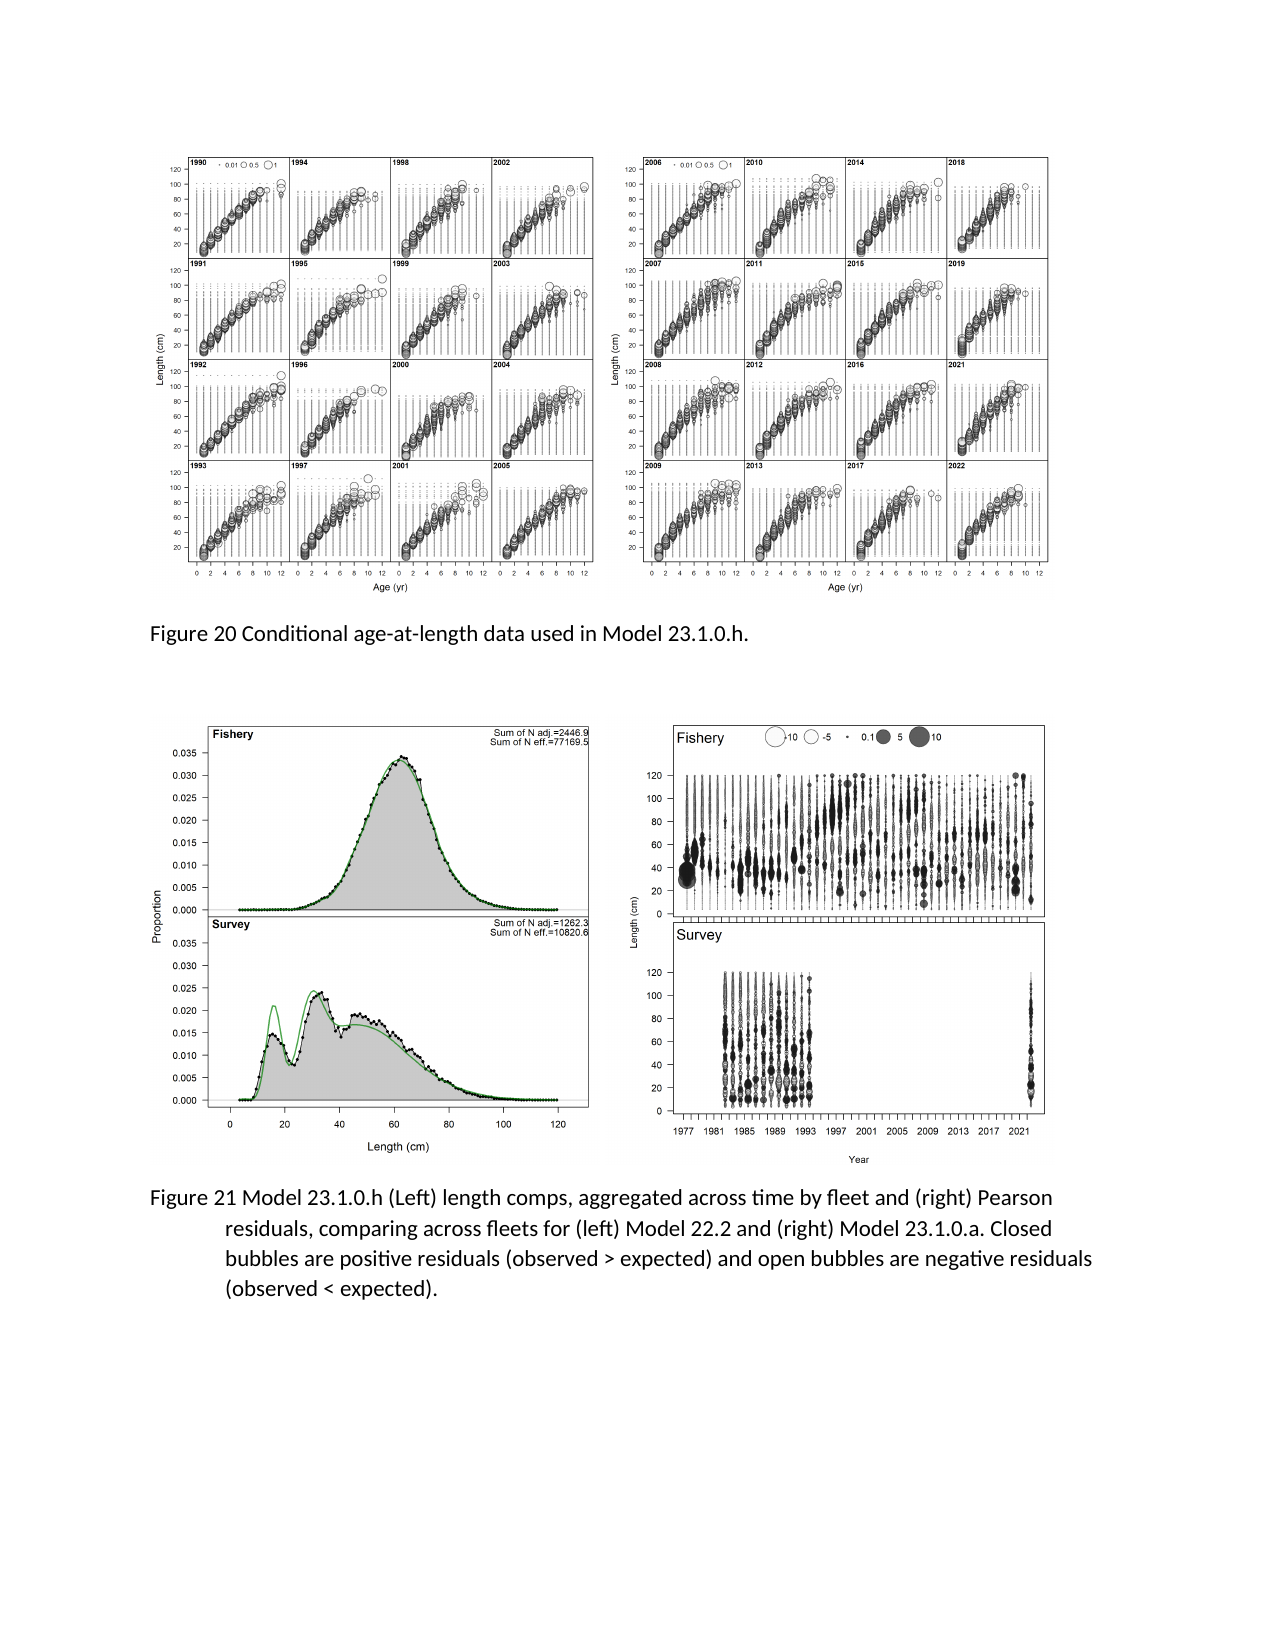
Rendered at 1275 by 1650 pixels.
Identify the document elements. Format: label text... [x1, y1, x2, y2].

picture [605, 150, 1056, 600]
text Figure 20 Conditional age-at-length data used in Model 23.1.0.h. [150, 619, 1125, 647]
text Figure 21 Model 23.1.0.h (Left) length comps, aggregated across time by fleet and (right) Pearson residuals, comparing across fleets for (left) Model 22.2 and (right) Model 23.1.0.a. Closed bubbles are positive residuals (observed > expected) and open bubbles are negative residuals (observed < expected). [150, 1183, 1125, 1302]
picture [150, 714, 600, 1165]
picture [605, 714, 1056, 1165]
picture [150, 150, 600, 600]
